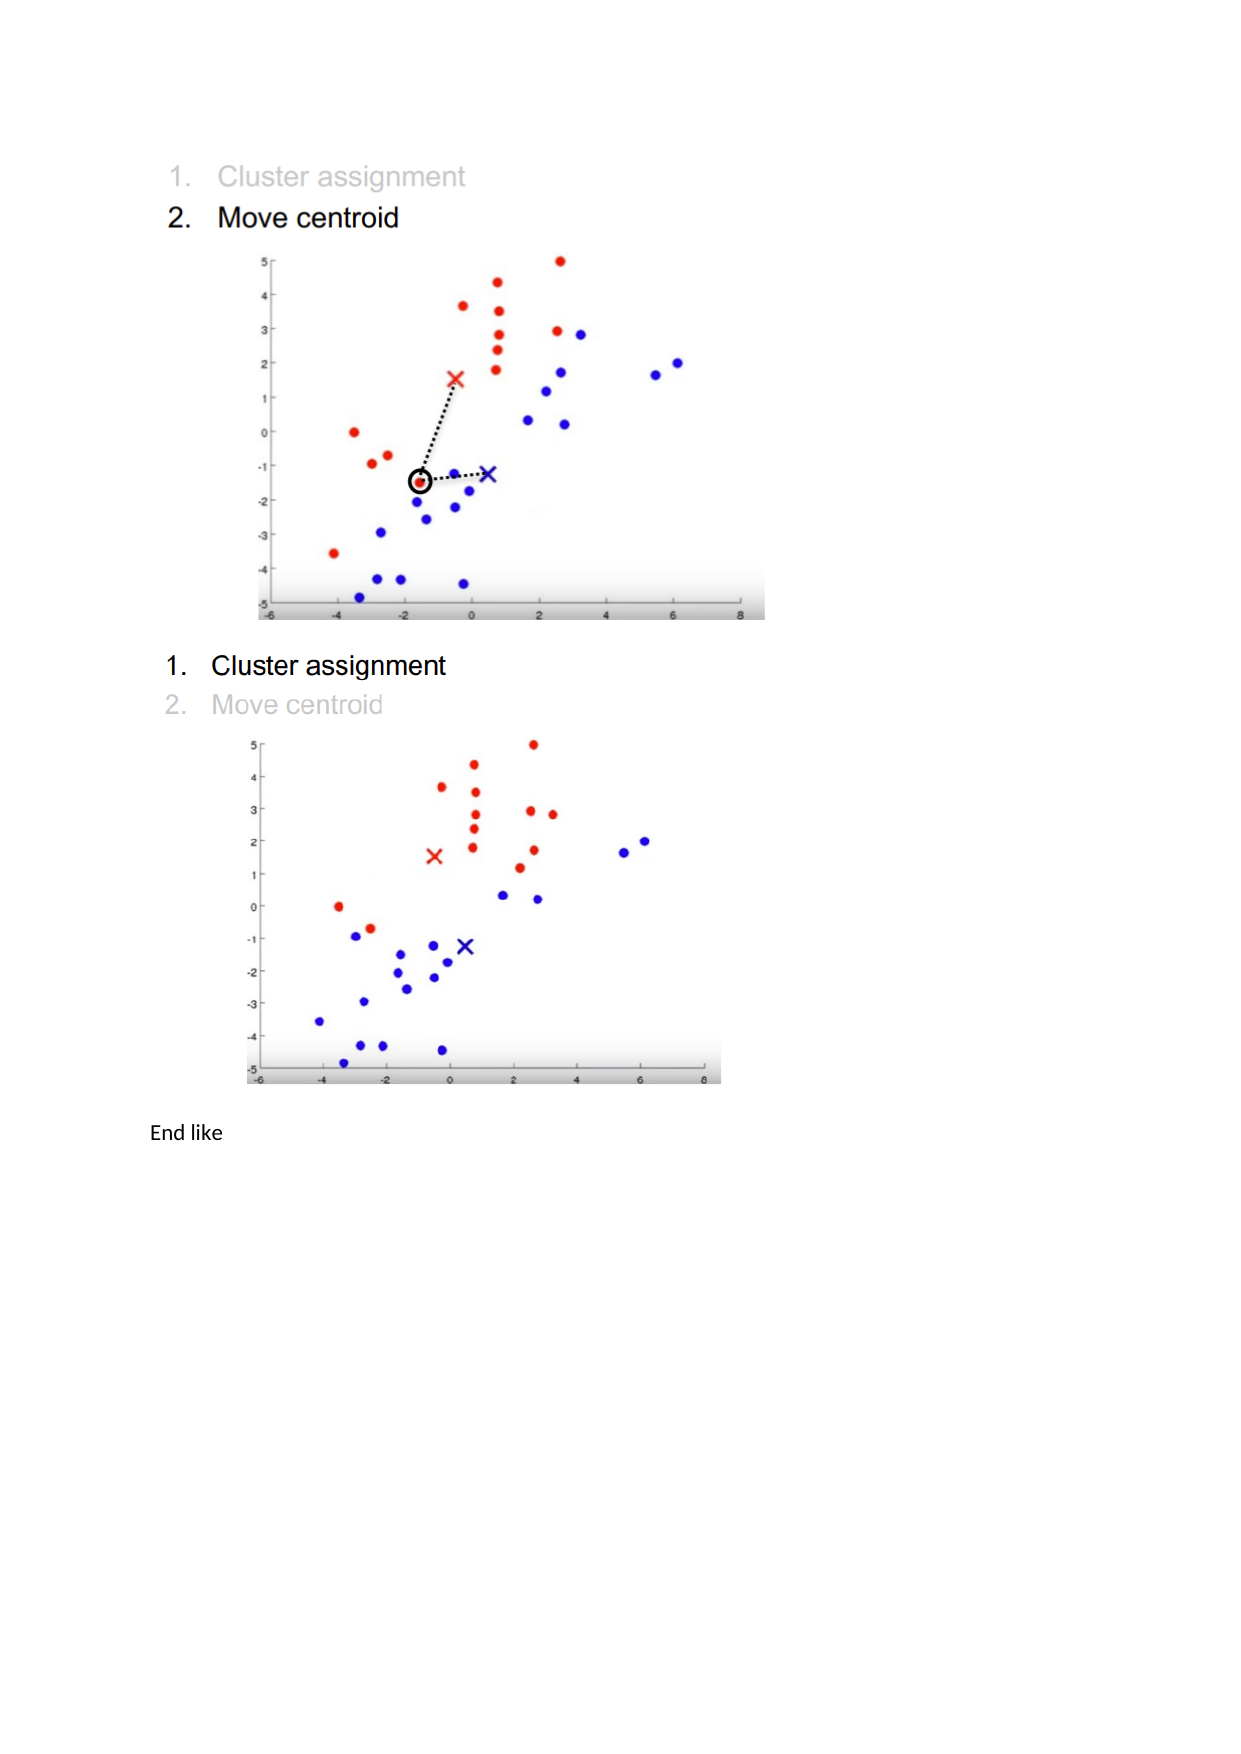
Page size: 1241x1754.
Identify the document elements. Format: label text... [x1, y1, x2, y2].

picture [150, 150, 805, 633]
picture [150, 640, 803, 1100]
text End like [150, 1118, 1090, 1146]
